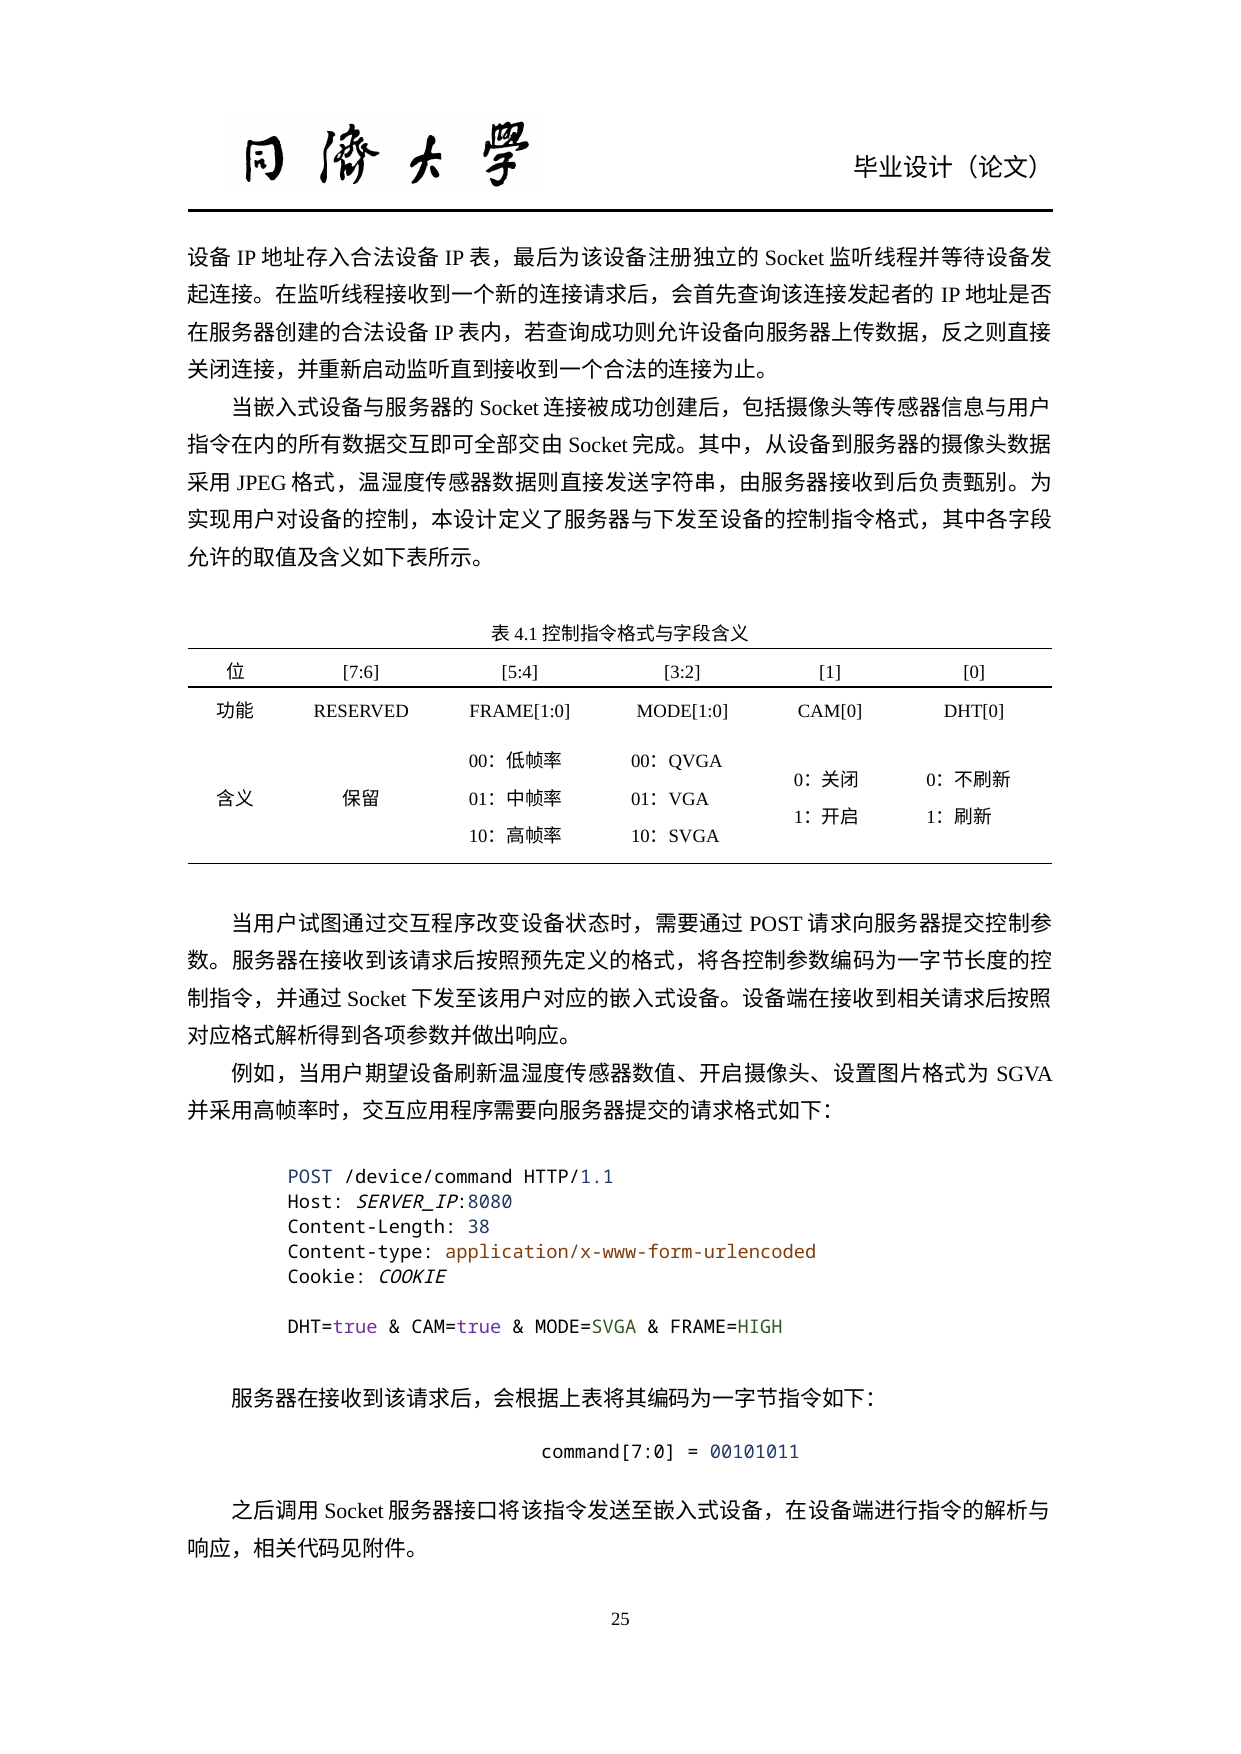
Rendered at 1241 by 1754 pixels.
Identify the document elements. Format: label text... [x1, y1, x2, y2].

text 表4.1 控制指令格式与字段含义 [187, 610, 1053, 648]
table_cell 0：关闭 1：开启 [764, 725, 896, 862]
text Content-Length: 38 [287, 1213, 1053, 1238]
table_cell CAM[0] [764, 688, 896, 725]
text command[7:0] = 00101011 [287, 1438, 1053, 1463]
table_header [7:6] [283, 649, 438, 686]
picture [224, 113, 547, 193]
table_cell MODE[1:0] [601, 688, 763, 725]
text Content-type: application/x-www-form-urlencoded [287, 1238, 1053, 1263]
text Cookie: COOKIE [287, 1263, 1053, 1288]
text Host: SERVER_IP:8080 [287, 1188, 1053, 1213]
table_header [3:2] [601, 649, 763, 686]
table_cell 功能 [188, 688, 283, 725]
table_cell 00：QVGA 01：VGA 10：SVGA [601, 725, 763, 862]
table_header [5:4] [439, 649, 601, 686]
table_cell 含义 [188, 725, 283, 862]
table_cell DHT[0] [896, 688, 1052, 725]
text 例如，当用户期望设备刷新温湿度传感器数值、开启摄像头、设置图片格式为SGVA并采用高帧率时，交互应用程序需要向服务器提交的请求格式如下： [187, 1051, 1053, 1126]
table_cell 00：低帧率 01：中帧率 10：高帧率 [439, 725, 601, 862]
table_header [1] [764, 649, 896, 686]
table_header [0] [896, 649, 1052, 686]
text 当用户试图通过交互程序改变设备状态时，需要通过POST请求向服务器提交控制参数。服务器在接收到该请求后按照预先定义的格式，将各控制参数编码为一字节长度的控制指令，并通过Socket下发至该用户对应的嵌入式设备。设备端在接收到相关请求后按照对应格式解析得到各项参数并做出响应。 [187, 901, 1053, 1051]
table_cell 保留 [283, 725, 438, 862]
table_cell FRAME[1:0] [439, 688, 601, 725]
table_cell 0：不刷新 1：刷新 [896, 725, 1052, 862]
text 服务器在接收到该请求后，会根据上表将其编码为一字节指令如下： [187, 1376, 1053, 1413]
text POST /device/command HTTP/1.1 [287, 1163, 1053, 1188]
table_cell RESERVED [283, 688, 438, 725]
text DHT=true & CAM=true & MODE=SVGA & FRAME=HIGH [287, 1313, 1053, 1338]
text 当嵌入式设备与服务器的Socket连接被成功创建后，包括摄像头等传感器信息与用户指令在内的所有数据交互即可全部交由Socket完成。其中，从设备到服务器的摄像头数据采用JPEG格式，温湿度传感器数据则直接发送字符串，由服务器接收到后负责甄别。为实现用户对设备的控制，本设计定义了服务器与下发至设备的控制指令格式，其中各字段允许的取值及含义如下表所示。 [187, 385, 1053, 573]
table_header 位 [188, 649, 283, 686]
text 之后调用Socket服务器接口将该指令发送至嵌入式设备，在设备端进行指令的解析与响应，相关代码见附件。 [187, 1488, 1053, 1563]
